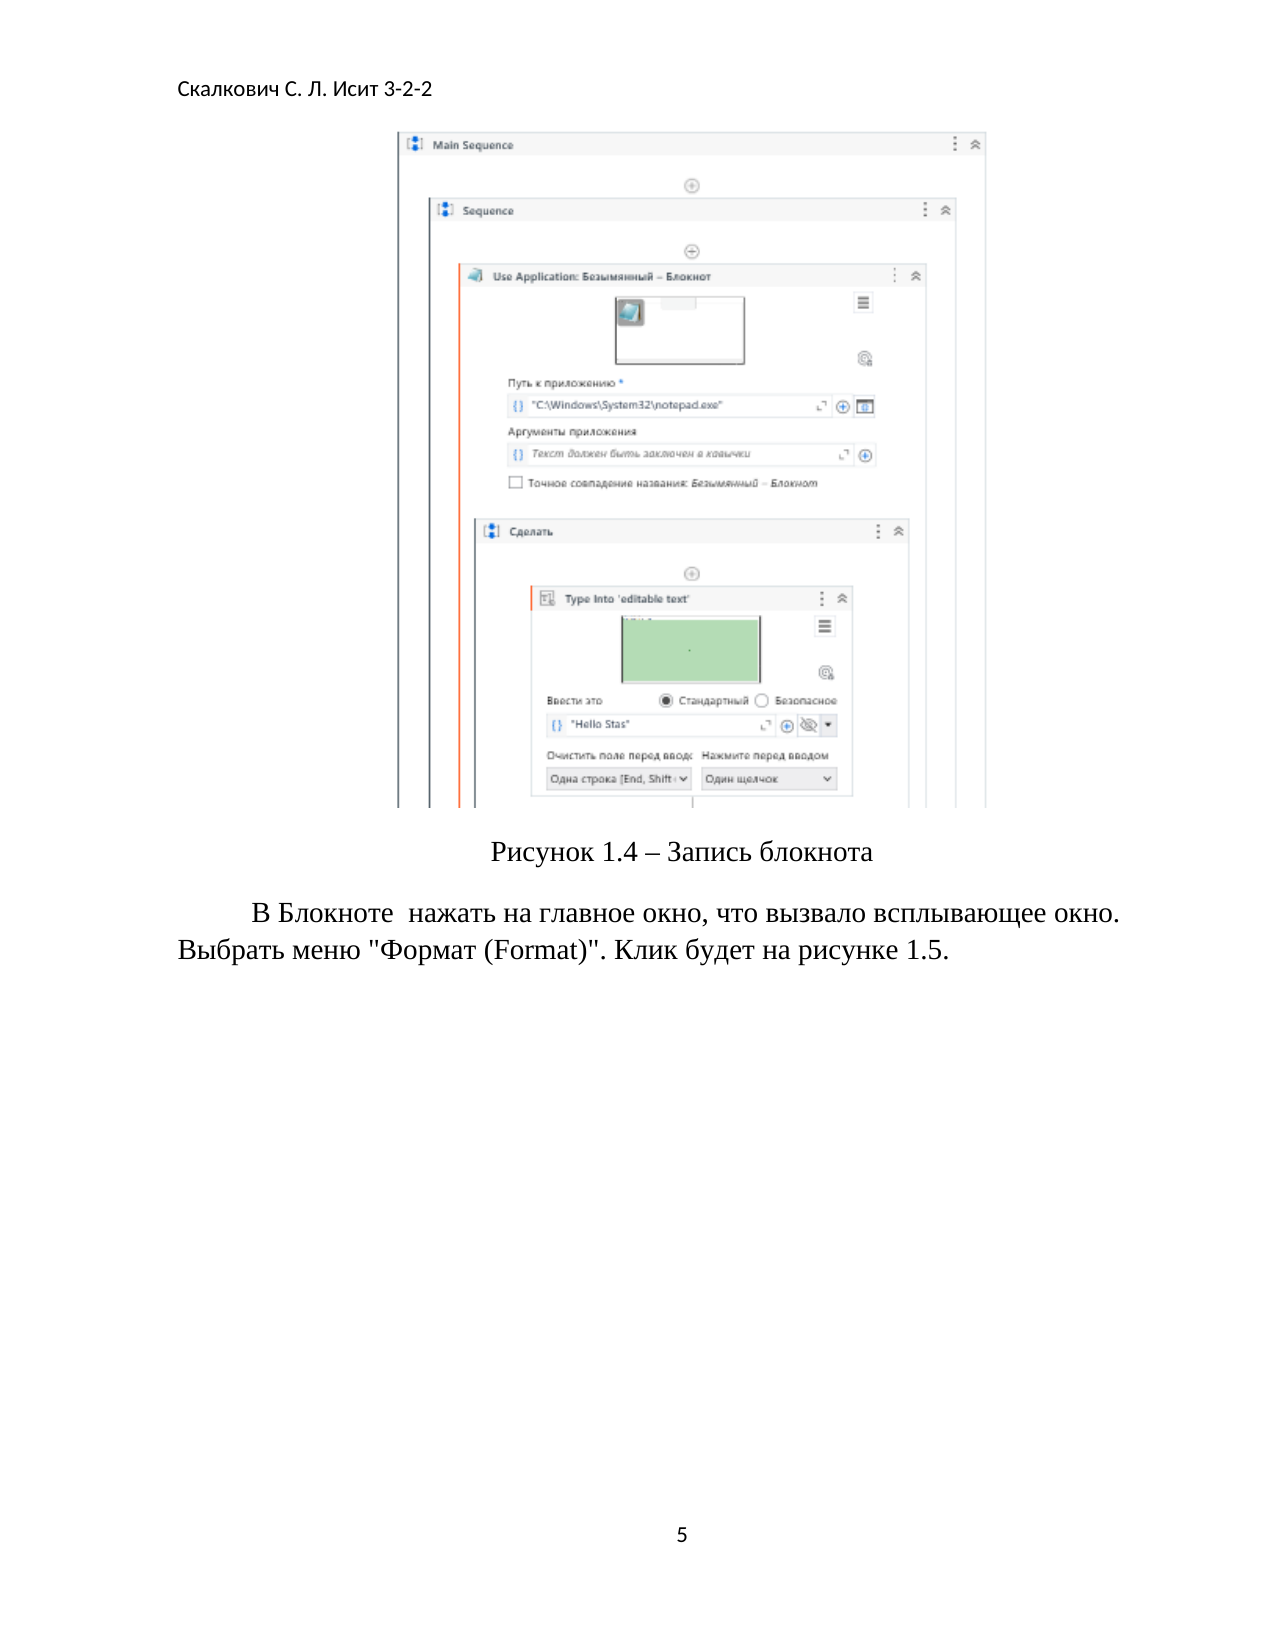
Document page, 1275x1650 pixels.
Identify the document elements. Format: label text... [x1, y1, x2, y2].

text В Блокноте нажать на главное окно, что вызвало всплывающее окно. Выбрать меню "Формат (Format)". Клик будет на рисунке 1.5. [177, 896, 1186, 965]
picture [357, 118, 1007, 808]
text Рисунок 1.4 – Запись блокнота [177, 834, 1186, 868]
